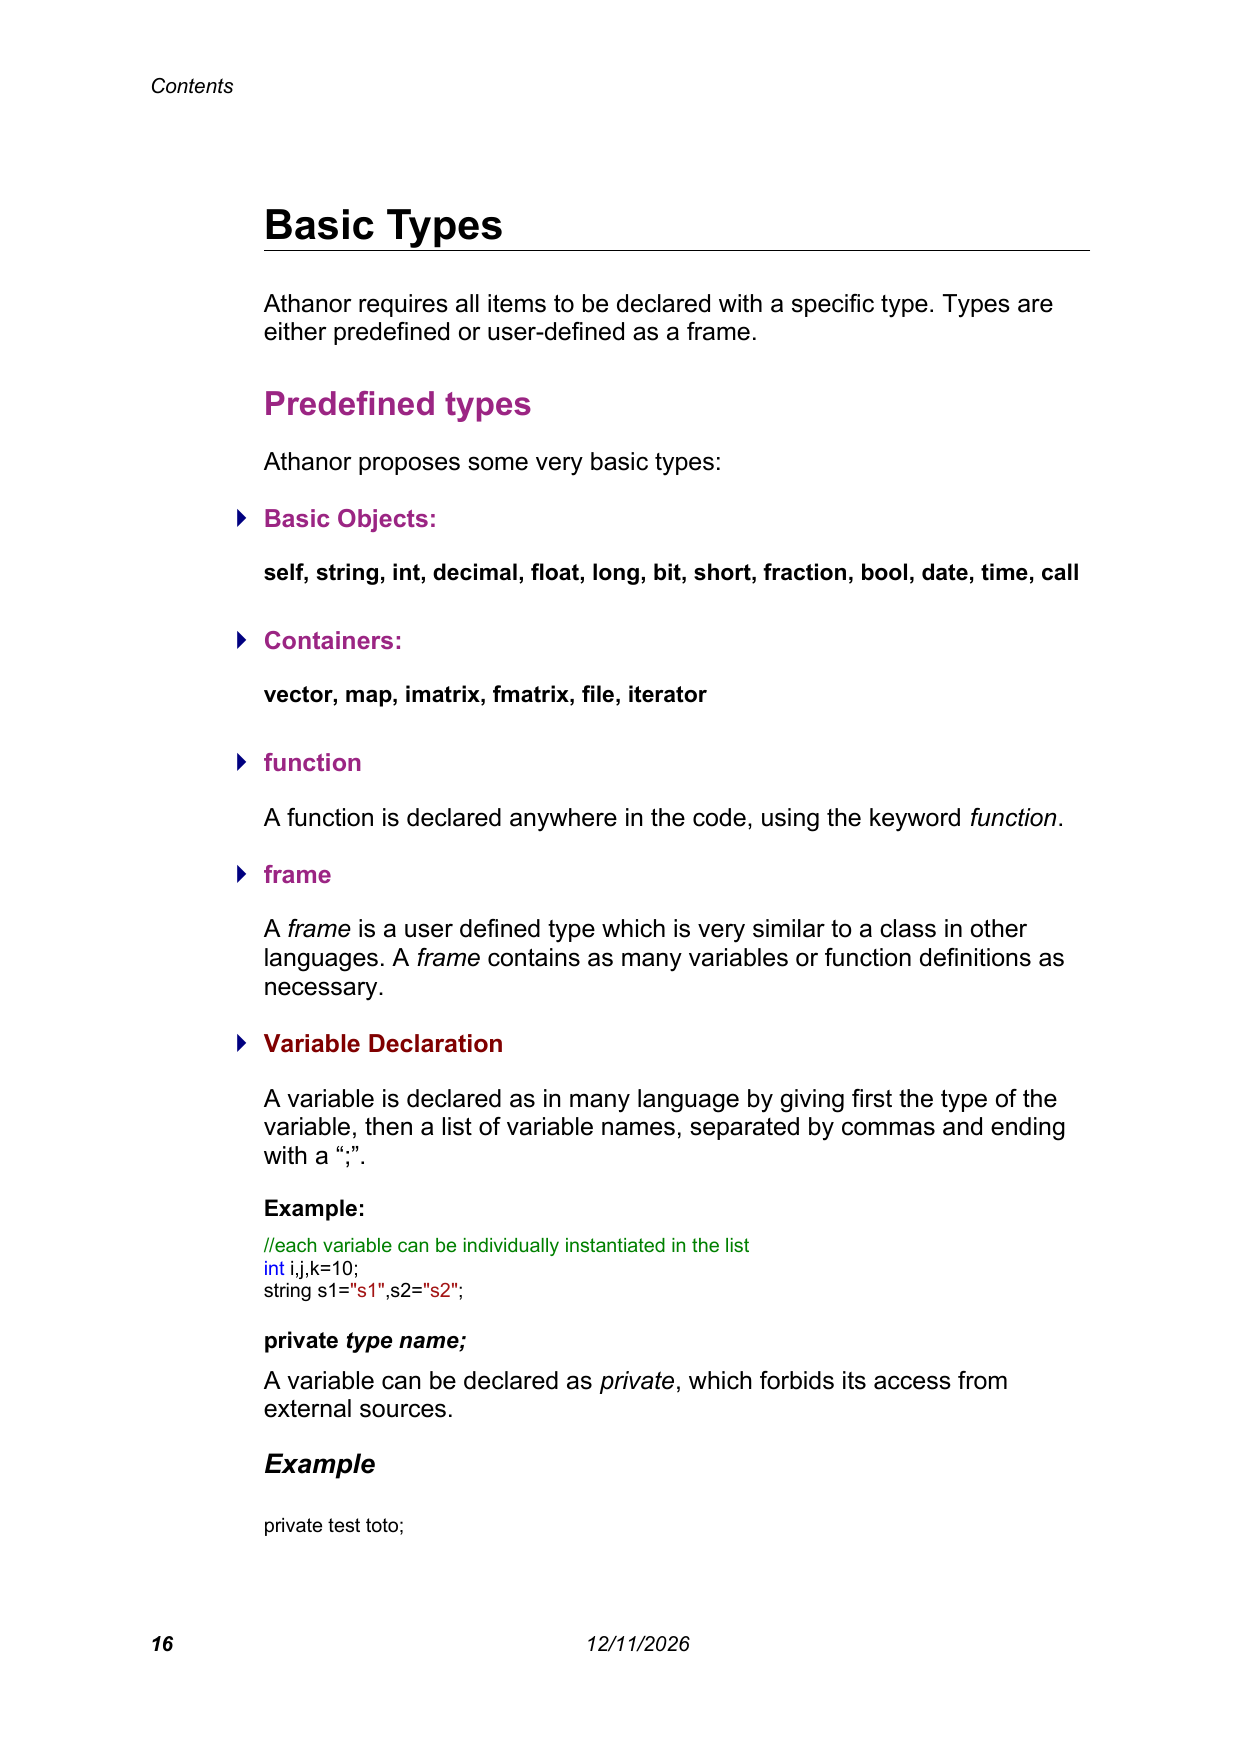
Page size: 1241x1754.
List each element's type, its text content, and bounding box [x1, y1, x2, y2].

subtitle self, string, int, decimal, float, long, bit, short, fraction, bool, date, time, call [263, 559, 1090, 585]
subtitle vector, map, imatrix, fmatrix, file, iterator [263, 681, 1090, 707]
subtitle Containers: [226, 626, 1090, 656]
subtitle private type name; [263, 1327, 1090, 1353]
subtitle Predefined types [263, 383, 1090, 422]
text int i,j,k=10; [263, 1256, 1090, 1279]
text Athanor requires all items to be declared with a specific type. Types are either predefined or user-defined as a frame. [263, 288, 1090, 346]
subtitle function [226, 748, 1090, 777]
text string s1="s1",s2="s2"; [263, 1279, 1090, 1302]
text private test toto; [263, 1514, 1090, 1537]
subtitle frame [226, 860, 1090, 889]
subtitle Basic Objects: [226, 504, 1090, 534]
text A function is declared anywhere in the code, using the keyword function. [263, 802, 1090, 831]
subtitle Variable Declaration [226, 1029, 1090, 1058]
subtitle Example: [263, 1195, 1090, 1221]
subtitle Example [263, 1448, 1090, 1479]
text //each variable can be individually instantiated in the list [263, 1234, 1090, 1256]
text A variable can be declared as private, which forbids its access from external sources. [263, 1366, 1090, 1423]
text A variable is declared as in many language by giving first the type of the variable, then a list of variable names, separated by commas and ending with a “;”. [263, 1083, 1090, 1170]
text A frame is a user defined type which is very similar to a class in other languages. A frame contains as many variables or function definitions as necessary. [263, 914, 1090, 1001]
text Athanor proposes some very basic types: [263, 447, 1090, 476]
subtitle Basic Types [263, 200, 1090, 251]
